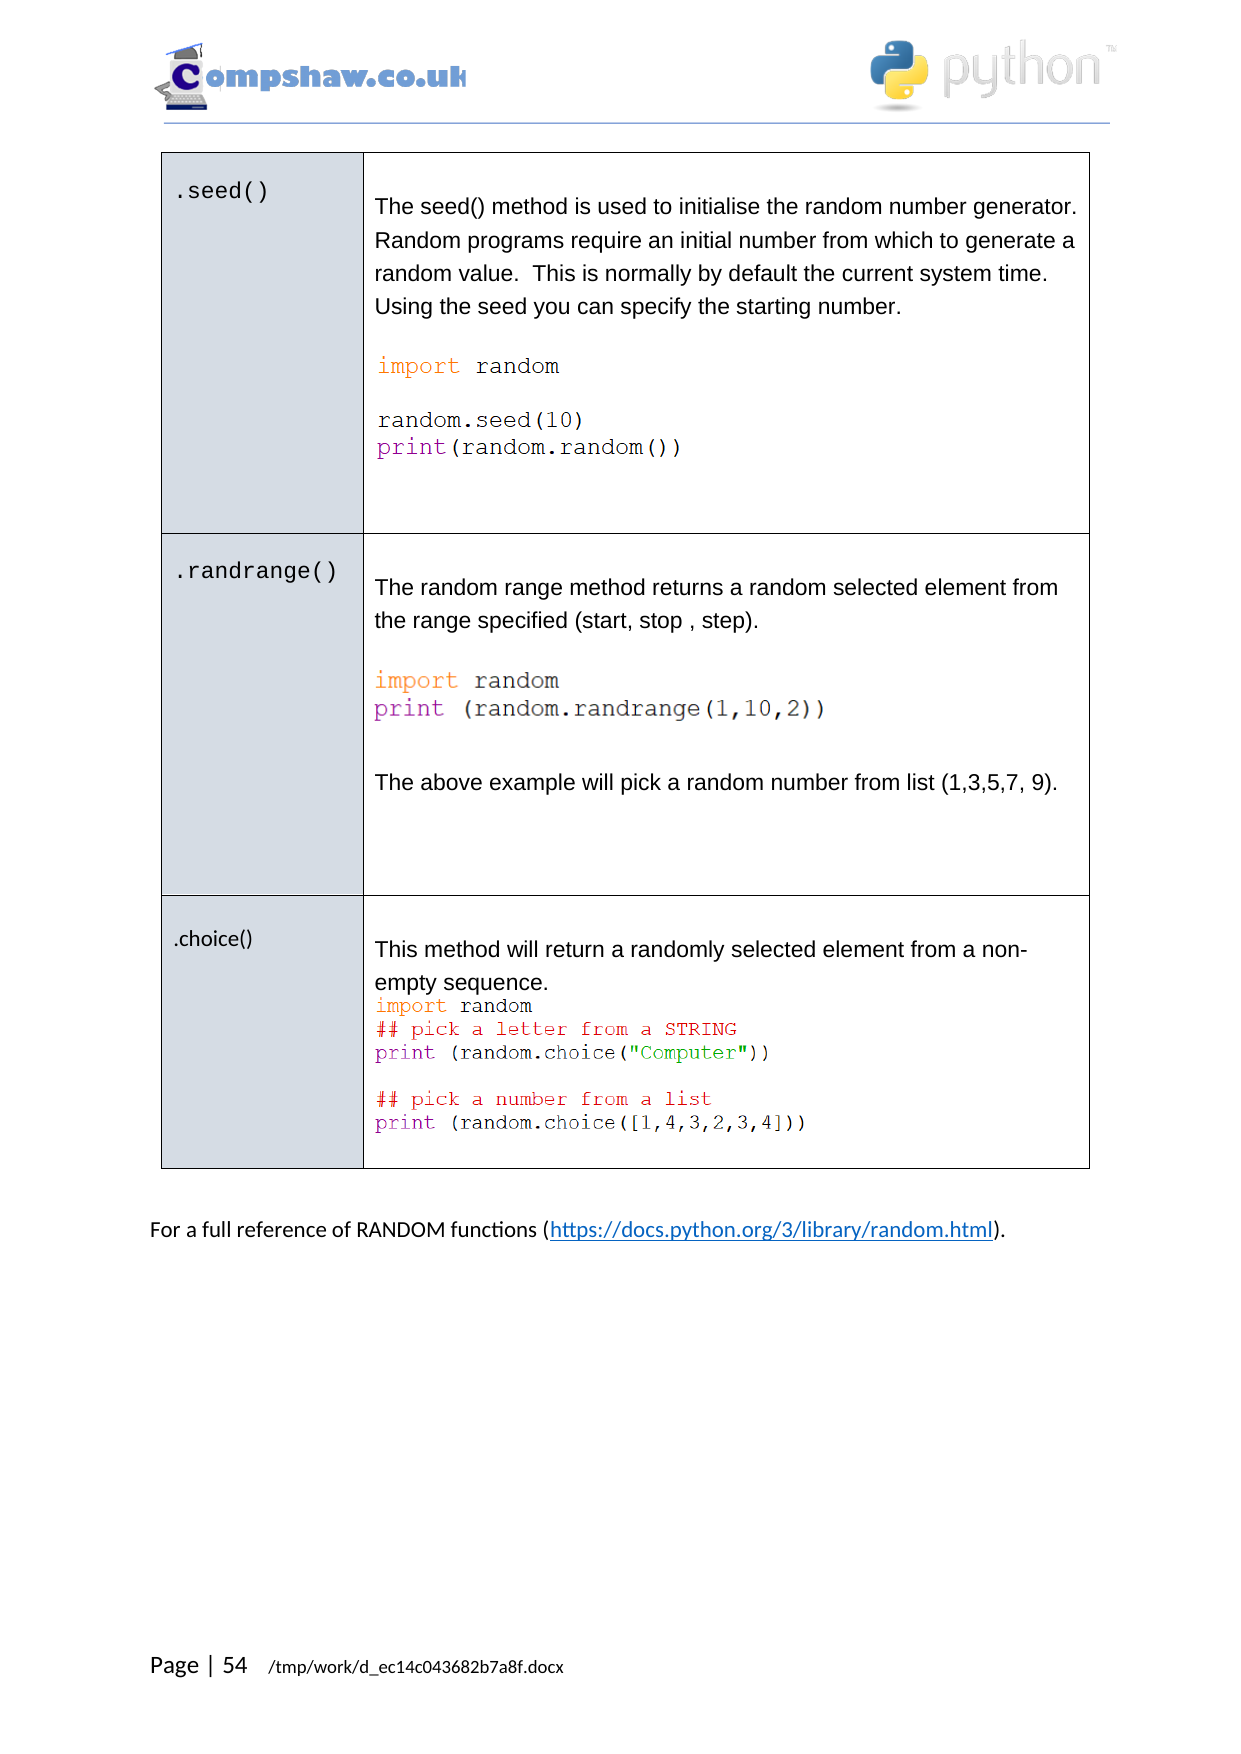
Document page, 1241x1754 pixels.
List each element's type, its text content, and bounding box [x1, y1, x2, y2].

table_cell .choice() [162, 896, 363, 1168]
picture [150, 41, 466, 110]
table_header The seed() method is used to initialise the random number generator. Random programs require an initial number from which to generate a random value. This is normally by default the current system time. Using the seed you can specify the starting number. [364, 153, 1089, 533]
picture [863, 30, 1160, 115]
text For a full reference of RANDOM functions (https://docs.python.org/3/library/random.html). [150, 1216, 1090, 1243]
picture [374, 995, 816, 1135]
table_header .seed() [162, 153, 363, 533]
picture [374, 666, 834, 729]
table_cell The random range method returns a random selected element from the range specified (start, stop , step). The above example will pick a random number from list (1,3,5,7, 9). [364, 534, 1089, 894]
table_cell This method will return a randomly selected element from a non-empty sequence. [364, 896, 1089, 1168]
table_cell .randrange() [162, 534, 363, 894]
picture [374, 352, 701, 467]
